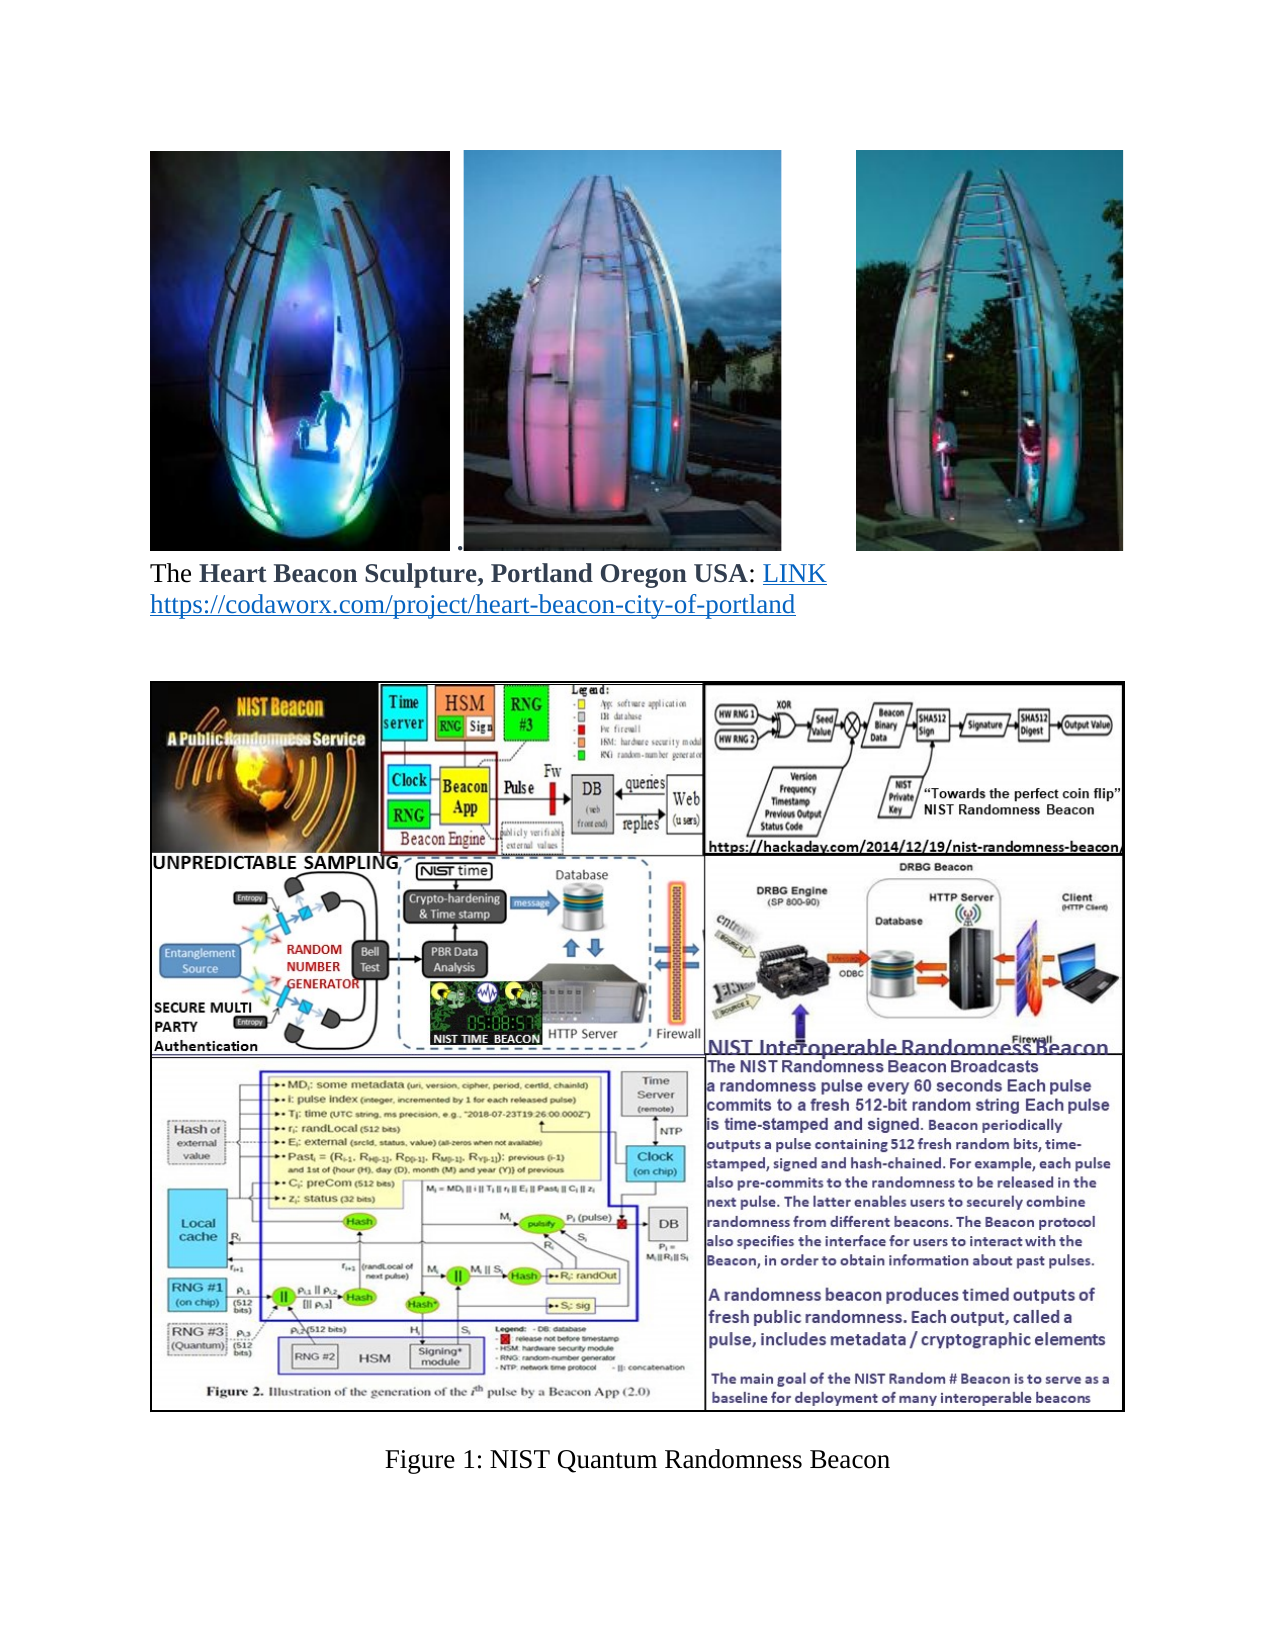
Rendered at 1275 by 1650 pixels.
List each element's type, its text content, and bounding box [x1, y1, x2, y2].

text The Heart Beacon Sculpture, Portland Oregon USA: LINK https://codaworx.com/project/heart-beacon-city-of-portland [150, 557, 1125, 619]
picture [856, 150, 1124, 551]
picture [150, 151, 450, 551]
text Figure 1: NIST Quantum Randomness Beacon [150, 1444, 1125, 1475]
picture [463, 150, 782, 551]
picture [152, 683, 1123, 1410]
